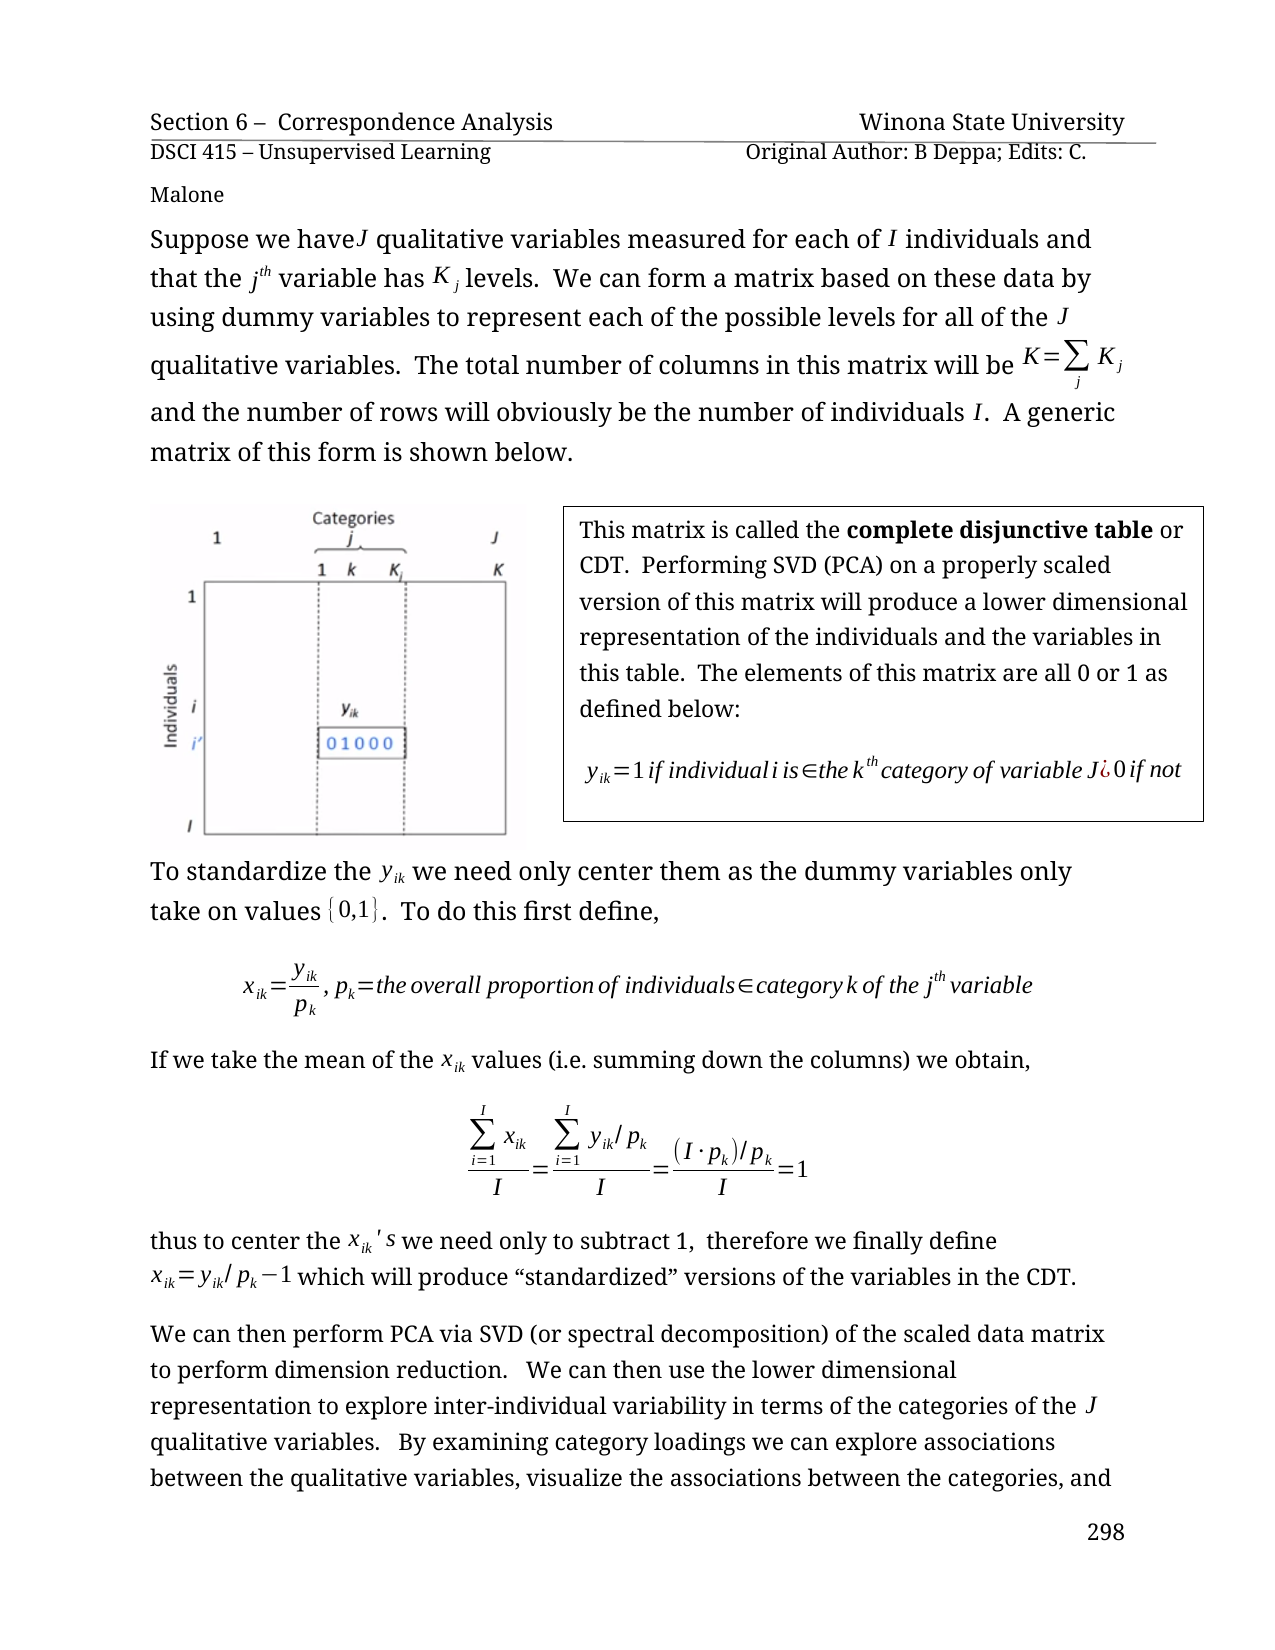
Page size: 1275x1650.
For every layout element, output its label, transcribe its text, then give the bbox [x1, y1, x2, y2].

picture [150, 504, 527, 850]
text To standardize the we need only center them as the dummy variables only take on values . To do this first define, [150, 854, 1125, 927]
text Suppose we have qualitative variables measured for each of individuals and that the variable has levels. We can form a matrix based on these data by using dummy variables to represent each of the possible levels for all of the qualitative variables. The total number of columns in this matrix will be and the number of rows will obviously be the number of individuals . A generic matrix of this form is shown below. [150, 222, 1125, 501]
text If we take the mean of the values (i.e. summing down the columns) we obtain, [150, 1044, 1125, 1076]
text thus to center the we need only to subtract 1, therefore we finally define which will produce “standardized” versions of the variables in the CDT. [150, 1225, 1125, 1292]
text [150, 1318, 1125, 1493]
